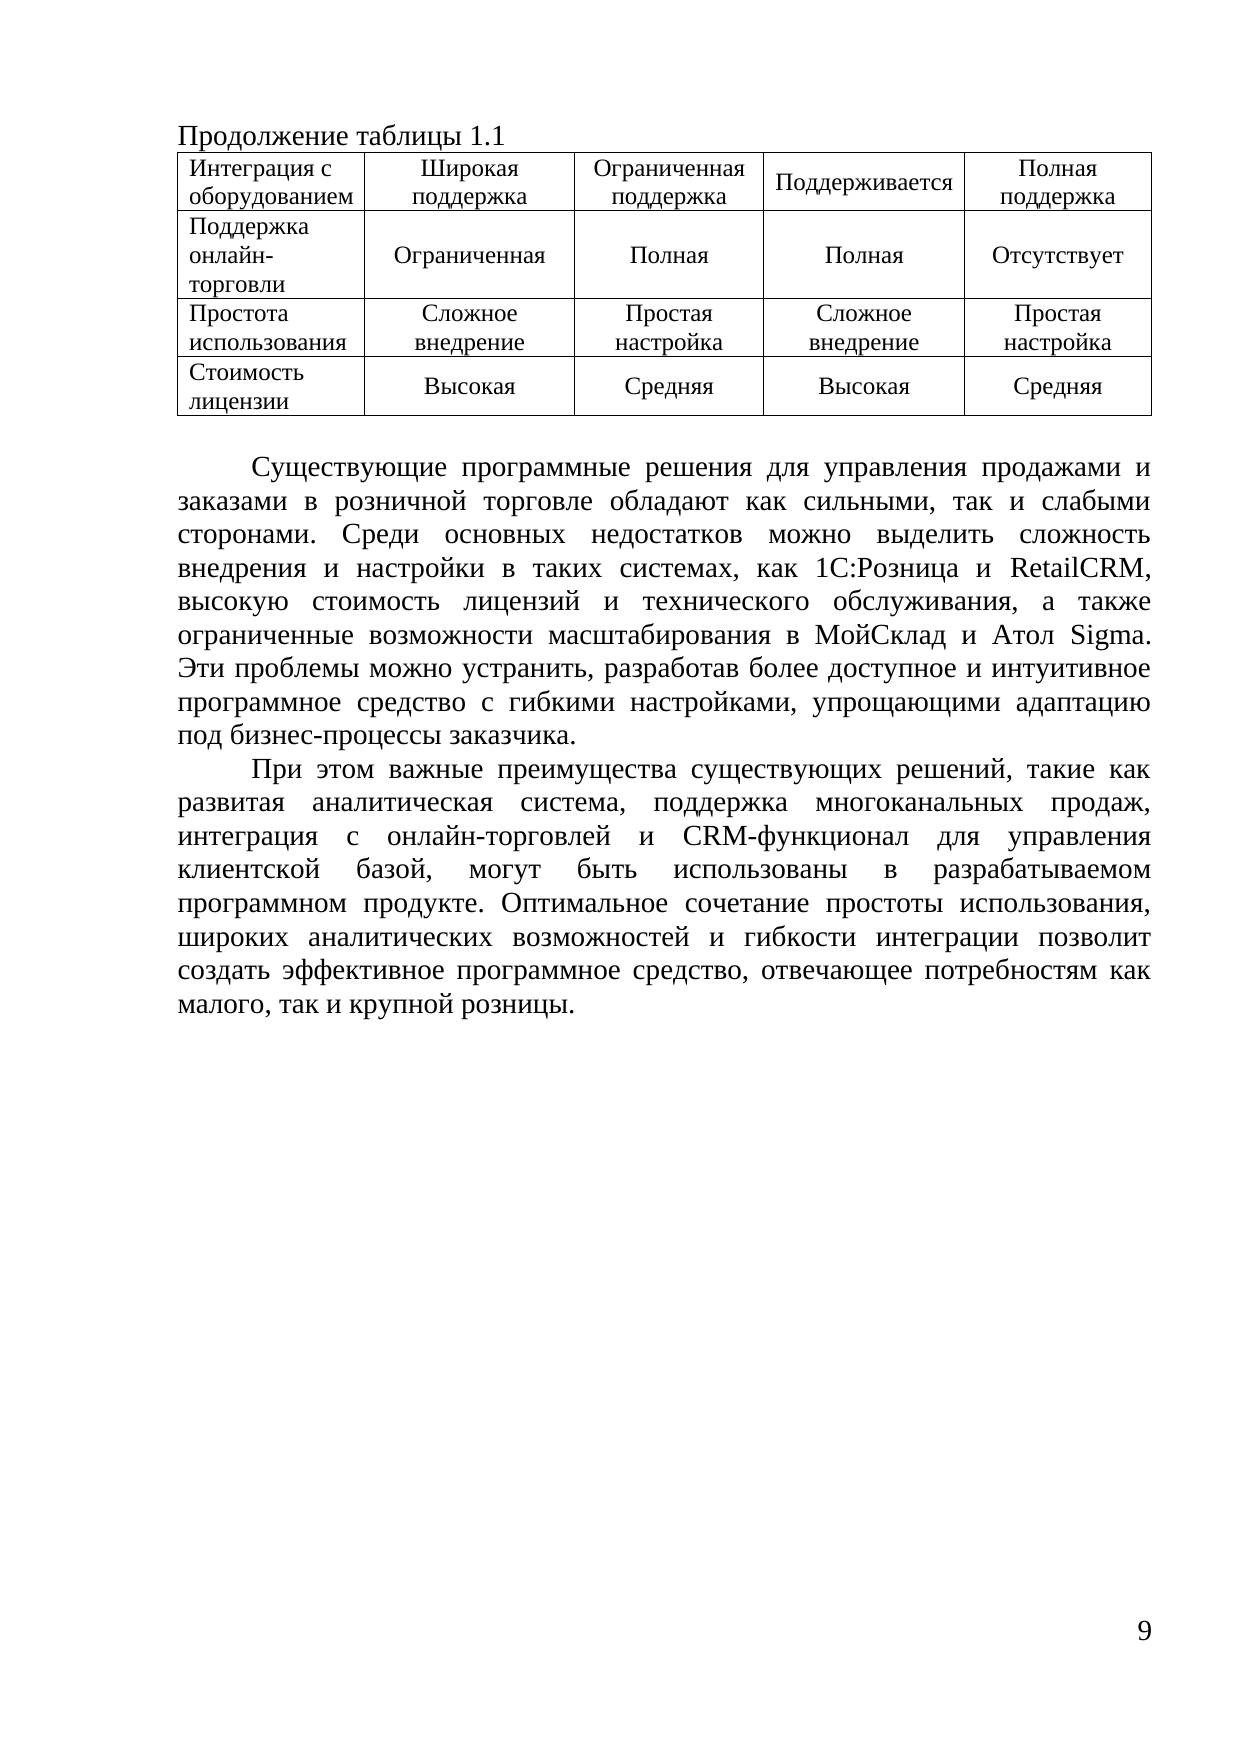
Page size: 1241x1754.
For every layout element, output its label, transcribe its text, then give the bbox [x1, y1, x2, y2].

table_cell Полная [764, 211, 964, 297]
table_cell Средняя [575, 357, 763, 414]
table_header Интеграция с оборудованием [178, 153, 364, 210]
table_cell Поддержка онлайн-торговли [178, 211, 364, 297]
table_cell Простая настройка [575, 299, 763, 356]
text Продолжение таблицы 1.1 [177, 118, 1152, 152]
text При этом важные преимущества существующих решений, такие как развитая аналитическая система, поддержка многоканальных продаж, интеграция с онлайн-торговлей и CRM-функционал для управления клиентской базой, могут быть использованы в разрабатываемом программном продукте. Оптимальное сочетание простоты использования, широких аналитических возможностей и гибкости интеграции позволит создать эффективное программное средство, отвечающее потребностям как малого, так и крупной розницы. [177, 751, 1152, 1019]
table_cell Высокая [764, 357, 964, 414]
table_cell Сложное внедрение [365, 299, 574, 356]
table_cell Простая настройка [965, 299, 1151, 356]
table_cell Средняя [965, 357, 1151, 414]
table_cell Простота использования [178, 299, 364, 356]
text Существующие программные решения для управления продажами и заказами в розничной торговле обладают как сильными, так и слабыми сторонами. Среди основных недостатков можно выделить сложность внедрения и настройки в таких системах, как 1С:Розница и RetailCRM, высокую стоимость лицензий и технического обслуживания, а также ограниченные возможности масштабирования в МойСклад и Атол Sigma. Эти проблемы можно устранить, разработав более доступное и интуитивное программное средство с гибкими настройками, упрощающими адаптацию под бизнес-процессы заказчика. [177, 449, 1152, 751]
table_header Ограниченная поддержка [575, 153, 763, 210]
table_cell Отсутствует [965, 211, 1151, 297]
table_header Полная поддержка [965, 153, 1151, 210]
table_cell Высокая [365, 357, 574, 414]
table_cell Ограниченная [365, 211, 574, 297]
table_header Поддерживается [764, 153, 964, 210]
table_cell Стоимость лицензии [178, 357, 364, 414]
table_header Широкая поддержка [365, 153, 574, 210]
table_cell Сложное внедрение [764, 299, 964, 356]
table_cell Полная [575, 211, 763, 297]
